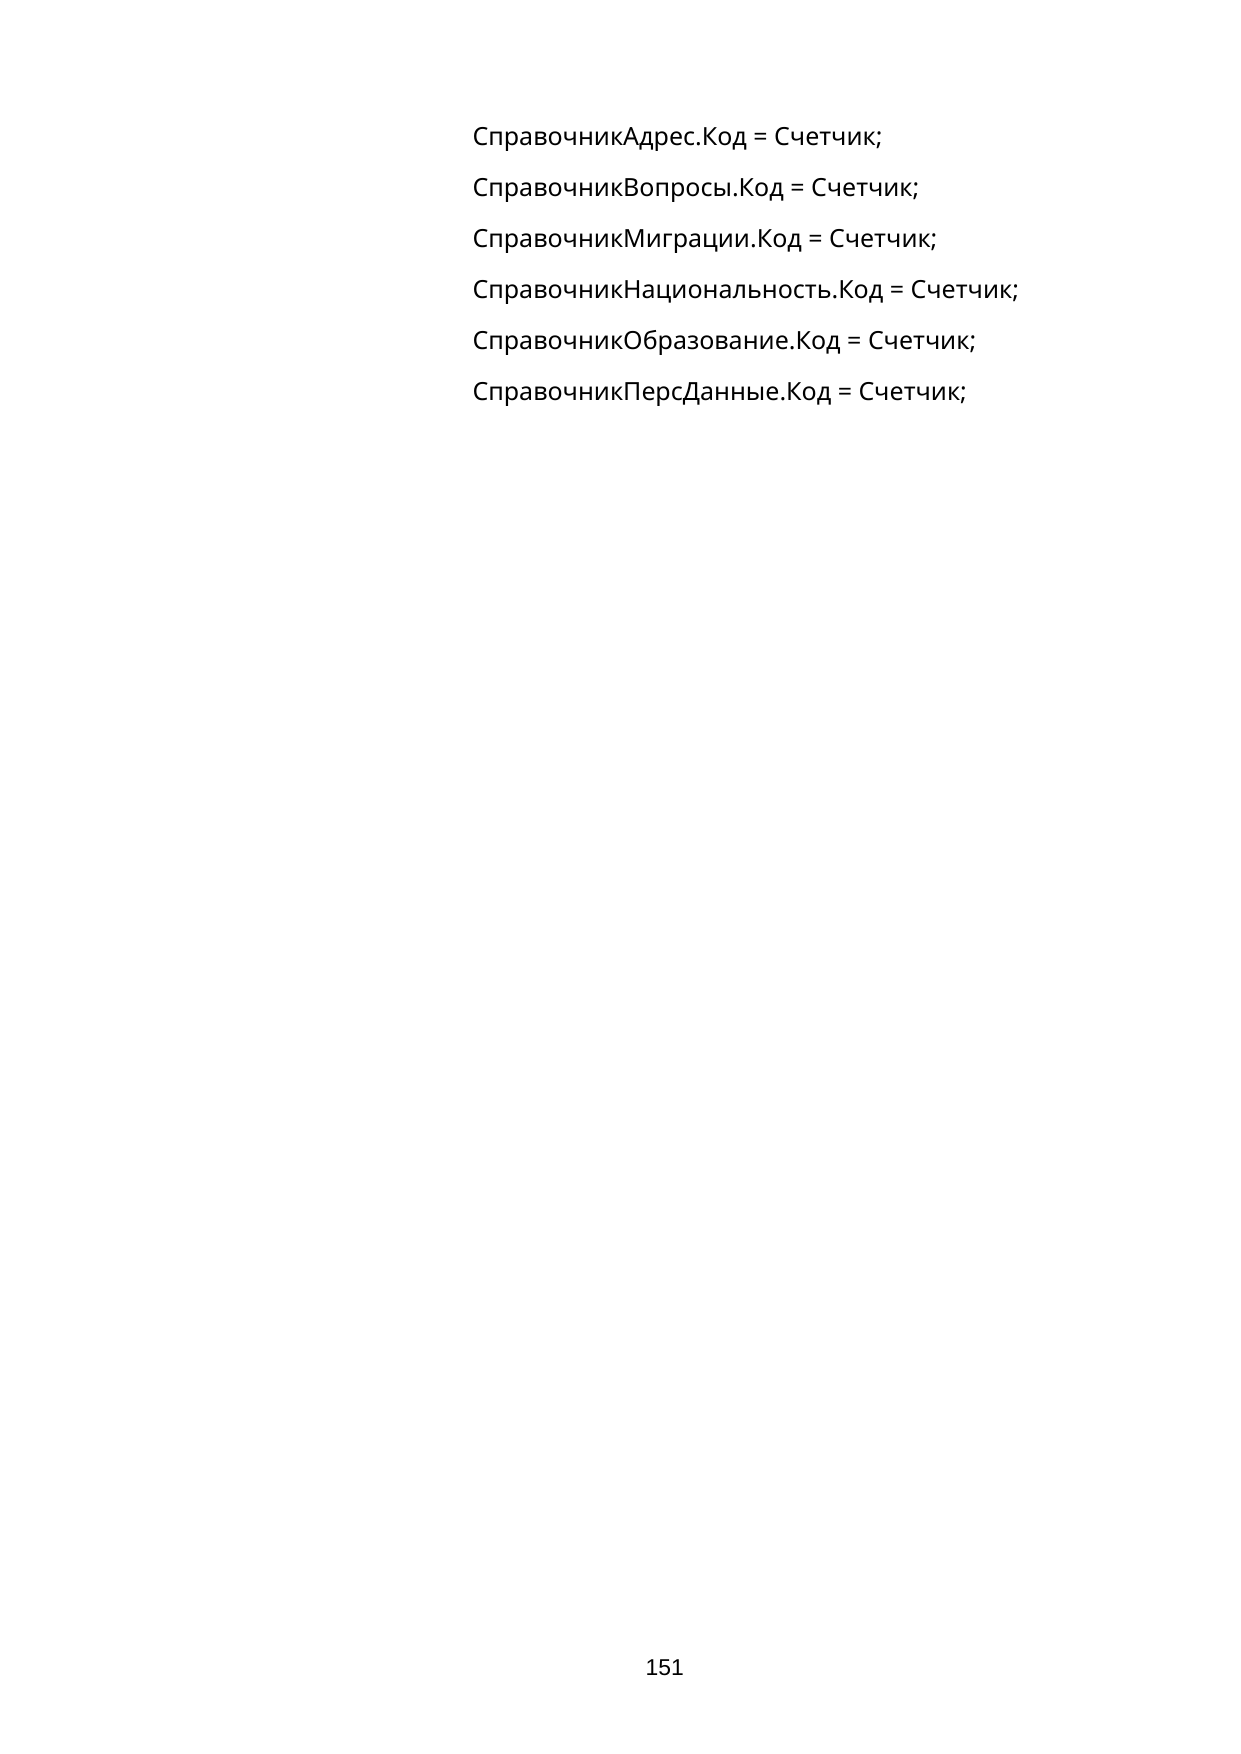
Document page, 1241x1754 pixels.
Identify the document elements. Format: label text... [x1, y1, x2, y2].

list СправочникАдрес.Код = Счетчик; [252, 118, 1152, 152]
list СправочникМиграции.Код = Счетчик; [252, 220, 1152, 254]
list СправочникПерсДанные.Код = Счетчик; [252, 373, 1152, 407]
list СправочникВопросы.Код = Счетчик; [252, 169, 1152, 203]
list СправочникОбразование.Код = Счетчик; [252, 322, 1152, 356]
list СправочникНациональность.Код = Счетчик; [252, 271, 1152, 305]
